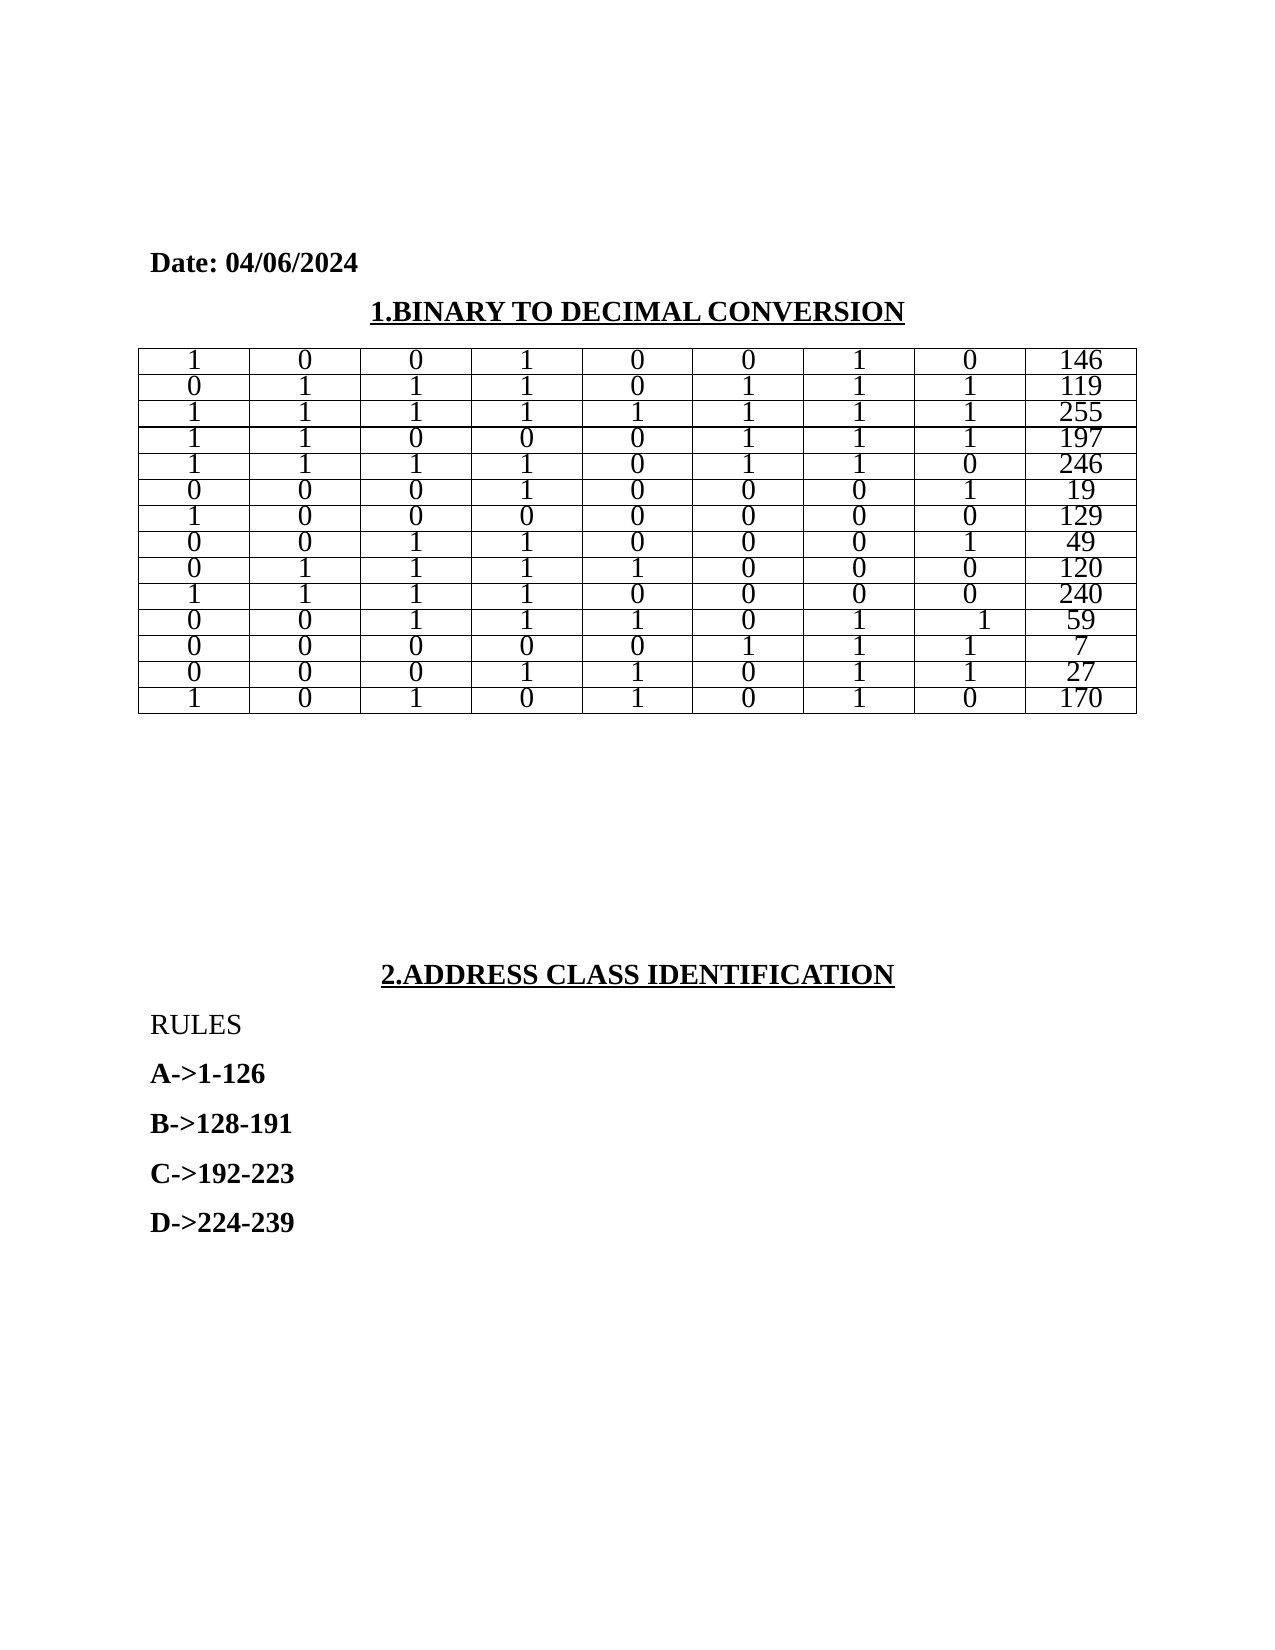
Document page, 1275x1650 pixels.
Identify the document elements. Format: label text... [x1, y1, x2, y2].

table_cell 1 [472, 532, 582, 557]
table_cell 1 [472, 558, 582, 583]
table_cell 1 [361, 454, 471, 478]
table_cell 1 [250, 375, 360, 400]
table_cell 1 [361, 532, 471, 557]
table_cell 1 [361, 558, 471, 583]
table_cell 1 [583, 610, 692, 635]
table_cell 255 [1026, 401, 1136, 426]
table_cell 197 [1026, 428, 1136, 452]
table_cell 1 [583, 401, 692, 426]
table_cell 170 [1026, 688, 1136, 713]
table_cell 0 [693, 662, 803, 687]
table_cell 1 [583, 558, 692, 583]
table_cell 1 [361, 688, 471, 713]
table_cell 1 [472, 401, 582, 426]
table_cell 1 [915, 428, 1025, 452]
table_cell 0 [361, 662, 471, 687]
table_header 0 [693, 349, 803, 374]
table_header 0 [250, 349, 360, 374]
table_cell 0 [472, 688, 582, 713]
table_cell 119 [1026, 375, 1136, 400]
table_cell 0 [472, 428, 582, 452]
table_cell 1 [361, 610, 471, 635]
table_cell 1 [804, 636, 914, 661]
table_cell 0 [583, 428, 692, 452]
table_cell 1 [139, 454, 249, 478]
table_cell 59 [1026, 610, 1136, 635]
table_cell 1 [804, 428, 914, 452]
table_cell 1 [472, 454, 582, 478]
text C->192-223 [150, 1160, 1125, 1189]
table_cell 0 [250, 636, 360, 661]
table_cell 1 [250, 401, 360, 426]
text D->224-239 [150, 1210, 1125, 1238]
table_cell 1 [693, 428, 803, 452]
table_cell 1 [472, 480, 582, 504]
table_cell 0 [915, 506, 1025, 531]
table_cell 0 [361, 480, 471, 504]
table_cell 120 [1026, 558, 1136, 583]
table_cell 1 [693, 454, 803, 478]
table_cell 1 [139, 688, 249, 713]
table_header 0 [583, 349, 692, 374]
table_cell 1 [472, 662, 582, 687]
table_header 0 [361, 349, 471, 374]
table_cell 1 [472, 610, 582, 635]
table_header 1 [139, 349, 249, 374]
table_cell 0 [139, 532, 249, 557]
table_cell 0 [583, 375, 692, 400]
table_cell 0 [250, 688, 360, 713]
table_cell 0 [915, 584, 1025, 609]
table_cell 0 [361, 506, 471, 531]
table_header 1 [804, 349, 914, 374]
table_cell 0 [693, 688, 803, 713]
table_cell 1 [915, 662, 1025, 687]
table_cell 1 [804, 375, 914, 400]
table_cell 0 [139, 662, 249, 687]
table_header 146 [1026, 349, 1136, 374]
text 1.BINARY TO DECIMAL CONVERSION [150, 299, 1125, 327]
table_cell 1 [693, 636, 803, 661]
table_cell 1 [250, 454, 360, 478]
table_cell 0 [804, 506, 914, 531]
table_cell 1 [139, 401, 249, 426]
table_cell 1 [915, 636, 1025, 661]
table_cell 1 [583, 662, 692, 687]
table_cell 1 [693, 401, 803, 426]
table_cell 0 [693, 480, 803, 504]
table_cell 0 [804, 532, 914, 557]
table_header 1 [472, 349, 582, 374]
table_cell 1 [804, 401, 914, 426]
table_cell 1 [361, 375, 471, 400]
table_cell 1 [583, 688, 692, 713]
table_cell 0 [915, 688, 1025, 713]
table_cell 1 [361, 401, 471, 426]
table_cell 0 [139, 558, 249, 583]
table_cell 0 [250, 532, 360, 557]
table_cell 1 [472, 584, 582, 609]
table_cell 0 [804, 584, 914, 609]
table_cell 1 [250, 584, 360, 609]
text Date: 04/06/2024 [150, 249, 1125, 278]
table_cell 7 [1026, 636, 1136, 661]
table_cell 0 [250, 480, 360, 504]
table_cell 0 [804, 558, 914, 583]
table_cell 0 [915, 454, 1025, 478]
table_cell 0 [583, 636, 692, 661]
table_cell 19 [1026, 480, 1136, 504]
table_header 0 [915, 349, 1025, 374]
table_cell 1 [915, 401, 1025, 426]
table_cell 1 [139, 584, 249, 609]
table_cell 1 [804, 454, 914, 478]
table_cell 1 [804, 662, 914, 687]
table_cell 1 [804, 688, 914, 713]
table_cell 1 [693, 375, 803, 400]
table_cell 0 [139, 375, 249, 400]
table_cell 0 [583, 584, 692, 609]
table_cell 0 [250, 662, 360, 687]
table_cell 0 [139, 480, 249, 504]
table_cell 0 [915, 558, 1025, 583]
table_cell 1 [139, 506, 249, 531]
table_cell 1 [804, 610, 914, 635]
text 2.ADDRESS CLASS IDENTIFICATION [150, 962, 1125, 991]
text RULES [150, 1011, 1125, 1040]
table_cell 27 [1026, 662, 1136, 687]
text A->1-126 [150, 1061, 1125, 1090]
table_cell 0 [693, 506, 803, 531]
table_cell 0 [361, 636, 471, 661]
table_cell 1 [915, 480, 1025, 504]
table_cell 0 [250, 506, 360, 531]
table_cell 1 [472, 375, 582, 400]
table_cell 1 [915, 375, 1025, 400]
text B->128-191 [150, 1111, 1125, 1139]
table_cell 0 [804, 480, 914, 504]
table_cell 0 [583, 454, 692, 478]
table_cell 129 [1026, 506, 1136, 531]
table_cell 0 [693, 532, 803, 557]
table_cell 0 [583, 480, 692, 504]
table_cell 0 [472, 506, 582, 531]
table_cell 240 [1026, 584, 1136, 609]
table_cell 0 [139, 636, 249, 661]
table_cell 1 [361, 584, 471, 609]
table_cell 0 [139, 610, 249, 635]
table_cell 1 [139, 428, 249, 452]
table_cell 0 [250, 610, 360, 635]
table_cell 0 [693, 558, 803, 583]
table_cell 0 [361, 428, 471, 452]
table_cell 1 [250, 428, 360, 452]
table_cell 0 [472, 636, 582, 661]
table_cell 49 [1026, 532, 1136, 557]
table_cell 0 [693, 610, 803, 635]
table_cell 0 [693, 584, 803, 609]
table_cell 0 [583, 532, 692, 557]
table_cell 0 [583, 506, 692, 531]
table_cell 1 [915, 532, 1025, 557]
table_cell 246 [1026, 454, 1136, 478]
table_cell 1 [250, 558, 360, 583]
table_cell 1 [915, 610, 1025, 635]
